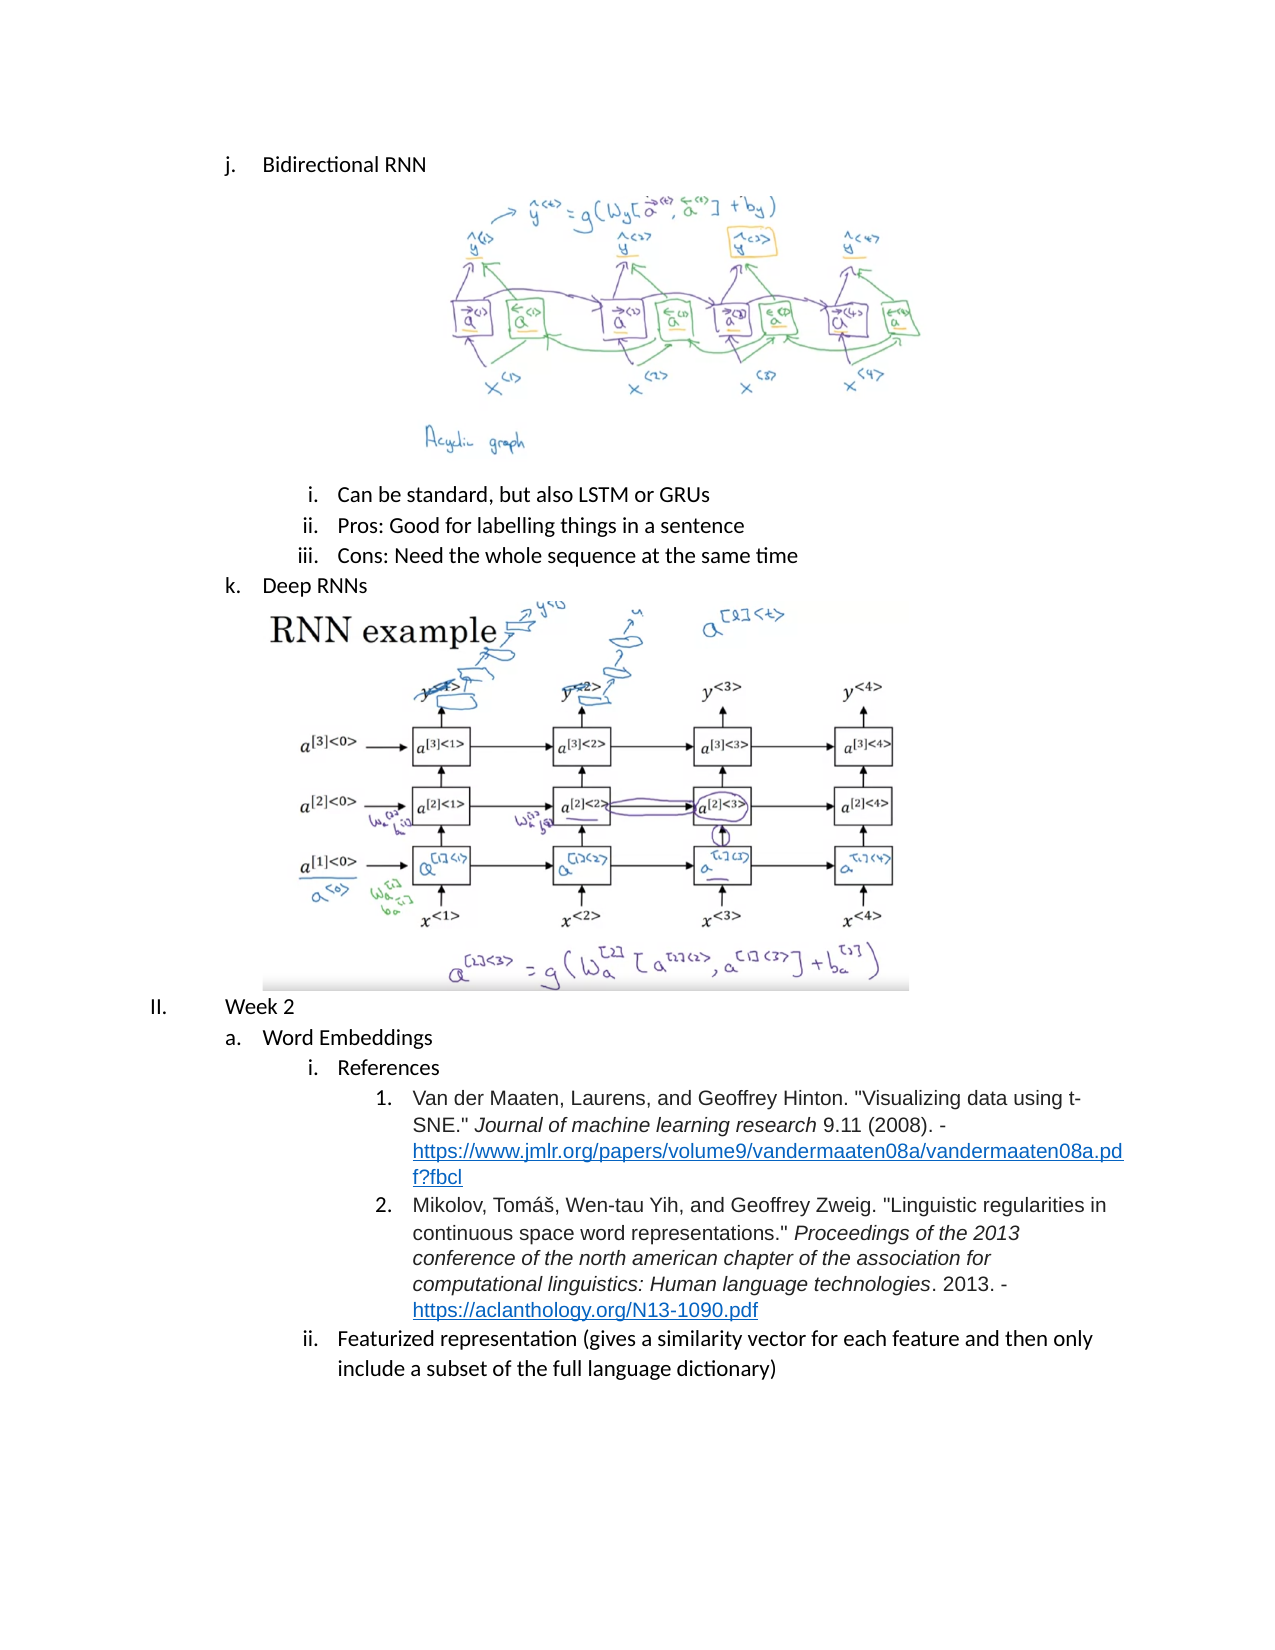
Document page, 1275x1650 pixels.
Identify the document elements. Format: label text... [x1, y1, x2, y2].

picture [410, 196, 940, 462]
list Week 2 [150, 992, 1125, 1020]
list Bidirectional RNN [225, 150, 1125, 178]
list Mikolov, Tomáš, Wen-tau Yih, and Geoffrey Zweig. "Linguistic regularities in continuous space word representations." Proceedings of the 2013 conference of the north american chapter of the association for computational linguistics: Human language technologies. 2013. - https://aclanthology.org/N13-1090.pdf [375, 1190, 1125, 1322]
picture [262, 601, 910, 991]
list Deep RNNs [225, 571, 1125, 599]
list Pros: Good for labelling things in a sentence [319, 511, 1125, 539]
list Featurized representation (gives a similarity vector for each feature and then only include a subset of the full language dictionary) [319, 1324, 1125, 1382]
list Can be standard, but also LSTM or GRUs [319, 481, 1125, 508]
list Van der Maaten, Laurens, and Geoffrey Hinton. "Visualizing data using t-SNE." Journal of machine learning research 9.11 (2008). - https://www.jmlr.org/papers/volume9/vandermaaten08a/vandermaaten08a.pdf?fbcl [375, 1083, 1125, 1188]
list References [319, 1053, 1125, 1081]
list Cons: Need the whole sequence at the same time [319, 541, 1125, 569]
list Word Embeddings [225, 1023, 1125, 1051]
